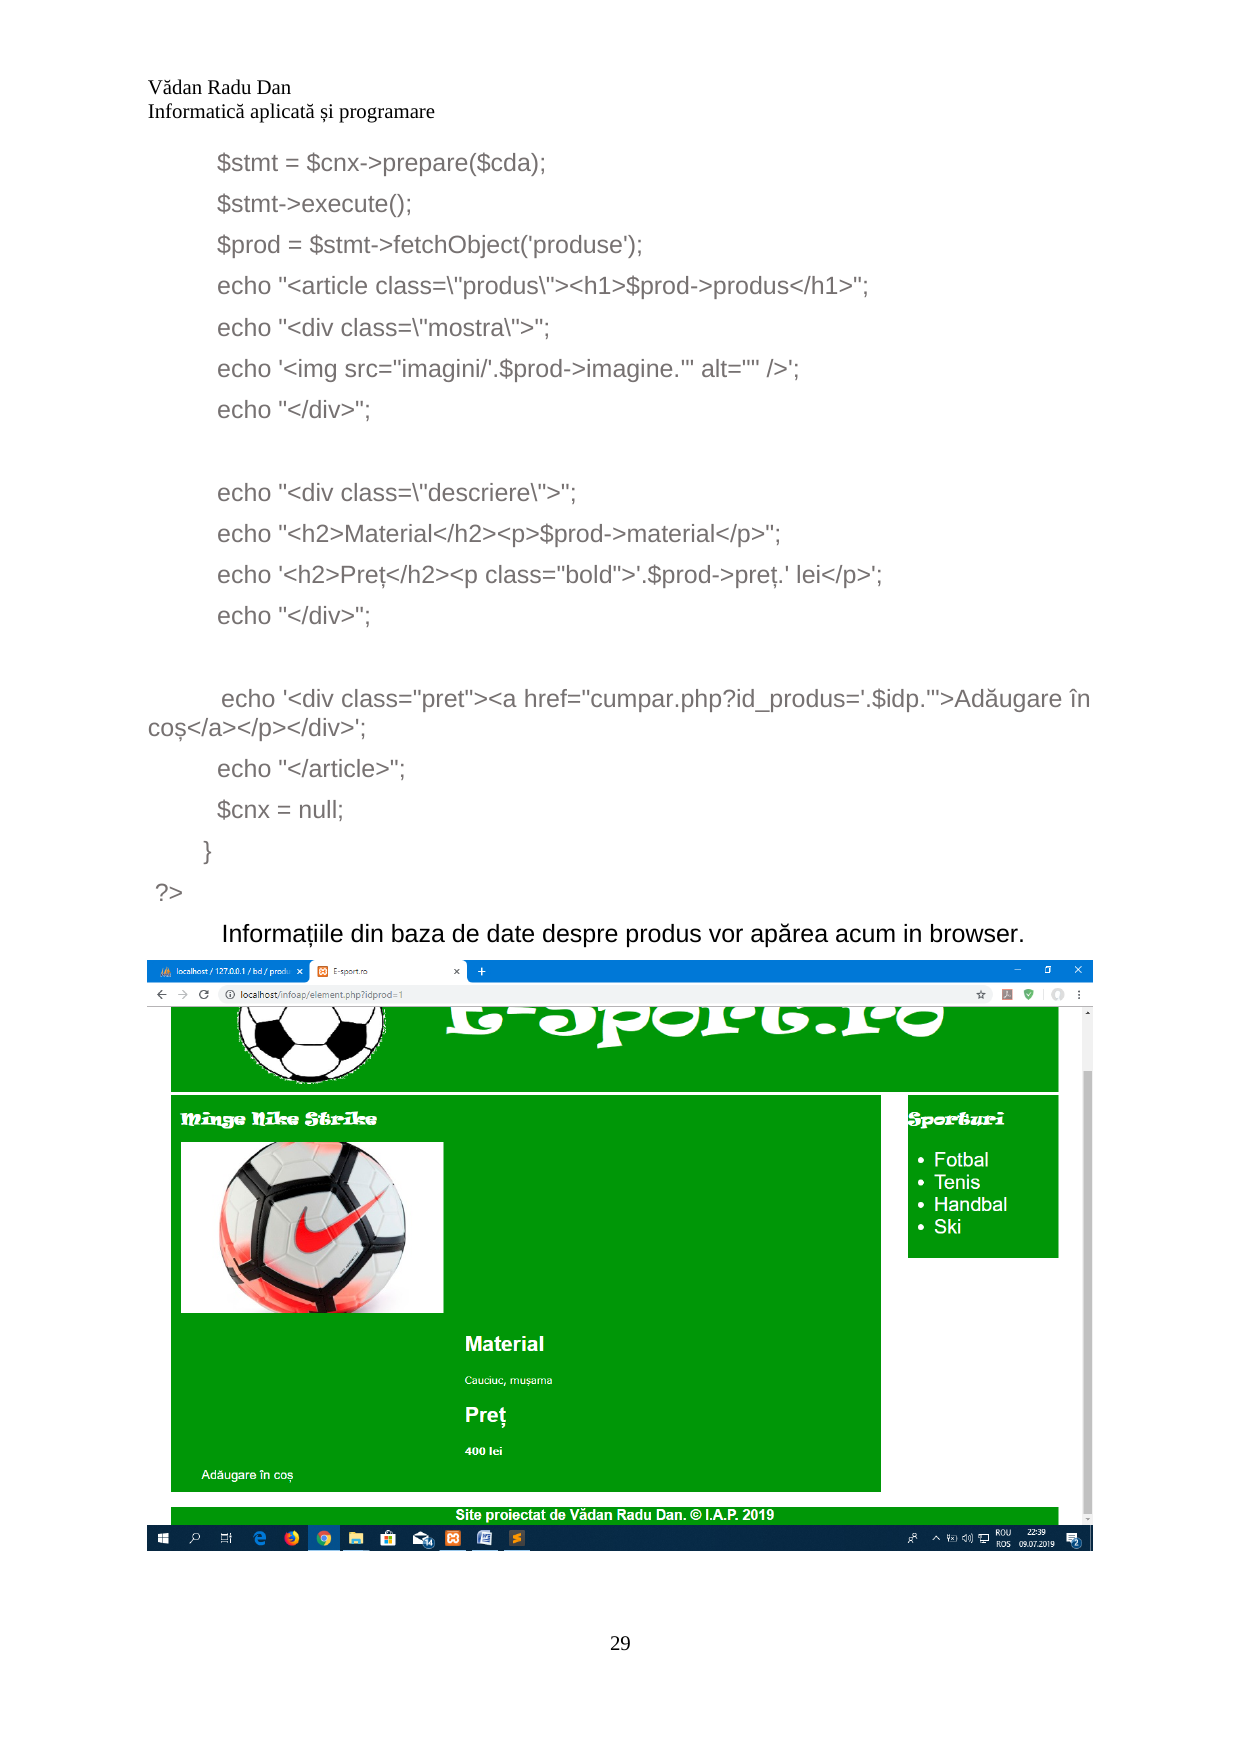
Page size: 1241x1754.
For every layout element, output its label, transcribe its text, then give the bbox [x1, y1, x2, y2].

text echo "<article class=\"produs\"><h1>$prod->produs</h1>"; [148, 271, 1093, 300]
text echo "<h2>Material</h2><p>$prod->material</p>"; [148, 519, 1093, 548]
text echo '<img src="imagini/'.$prod->imagine.'" alt="" />'; [148, 354, 1093, 383]
text $cnx = null; [148, 795, 1093, 824]
text $stmt->execute(); [148, 189, 1093, 218]
text } [148, 836, 1093, 865]
text echo "</article>"; [148, 754, 1093, 783]
text $stmt = $cnx->prepare($cda); [148, 148, 1093, 176]
text echo '<h2>Preț</h2><p class="bold">'.$prod->preț.' lei</p>'; [148, 560, 1093, 589]
text $prod = $stmt->fetchObject('produse'); [148, 230, 1093, 259]
text echo "</div>"; [148, 395, 1093, 424]
picture [147, 960, 1093, 1551]
text echo "</div>"; [148, 601, 1093, 630]
text echo "<div class=\"descriere\">"; [148, 478, 1093, 506]
text ?> [148, 878, 1093, 906]
text echo "<div class=\"mostra\">"; [148, 313, 1093, 341]
text echo '<div class="pret"><a href="cumpar.php?id_produs='.$idp.'">Adăugare în coș</a></p></div>'; [148, 684, 1093, 741]
text Informațiile din baza de date despre produs vor apărea acum in browser. [148, 919, 1093, 948]
